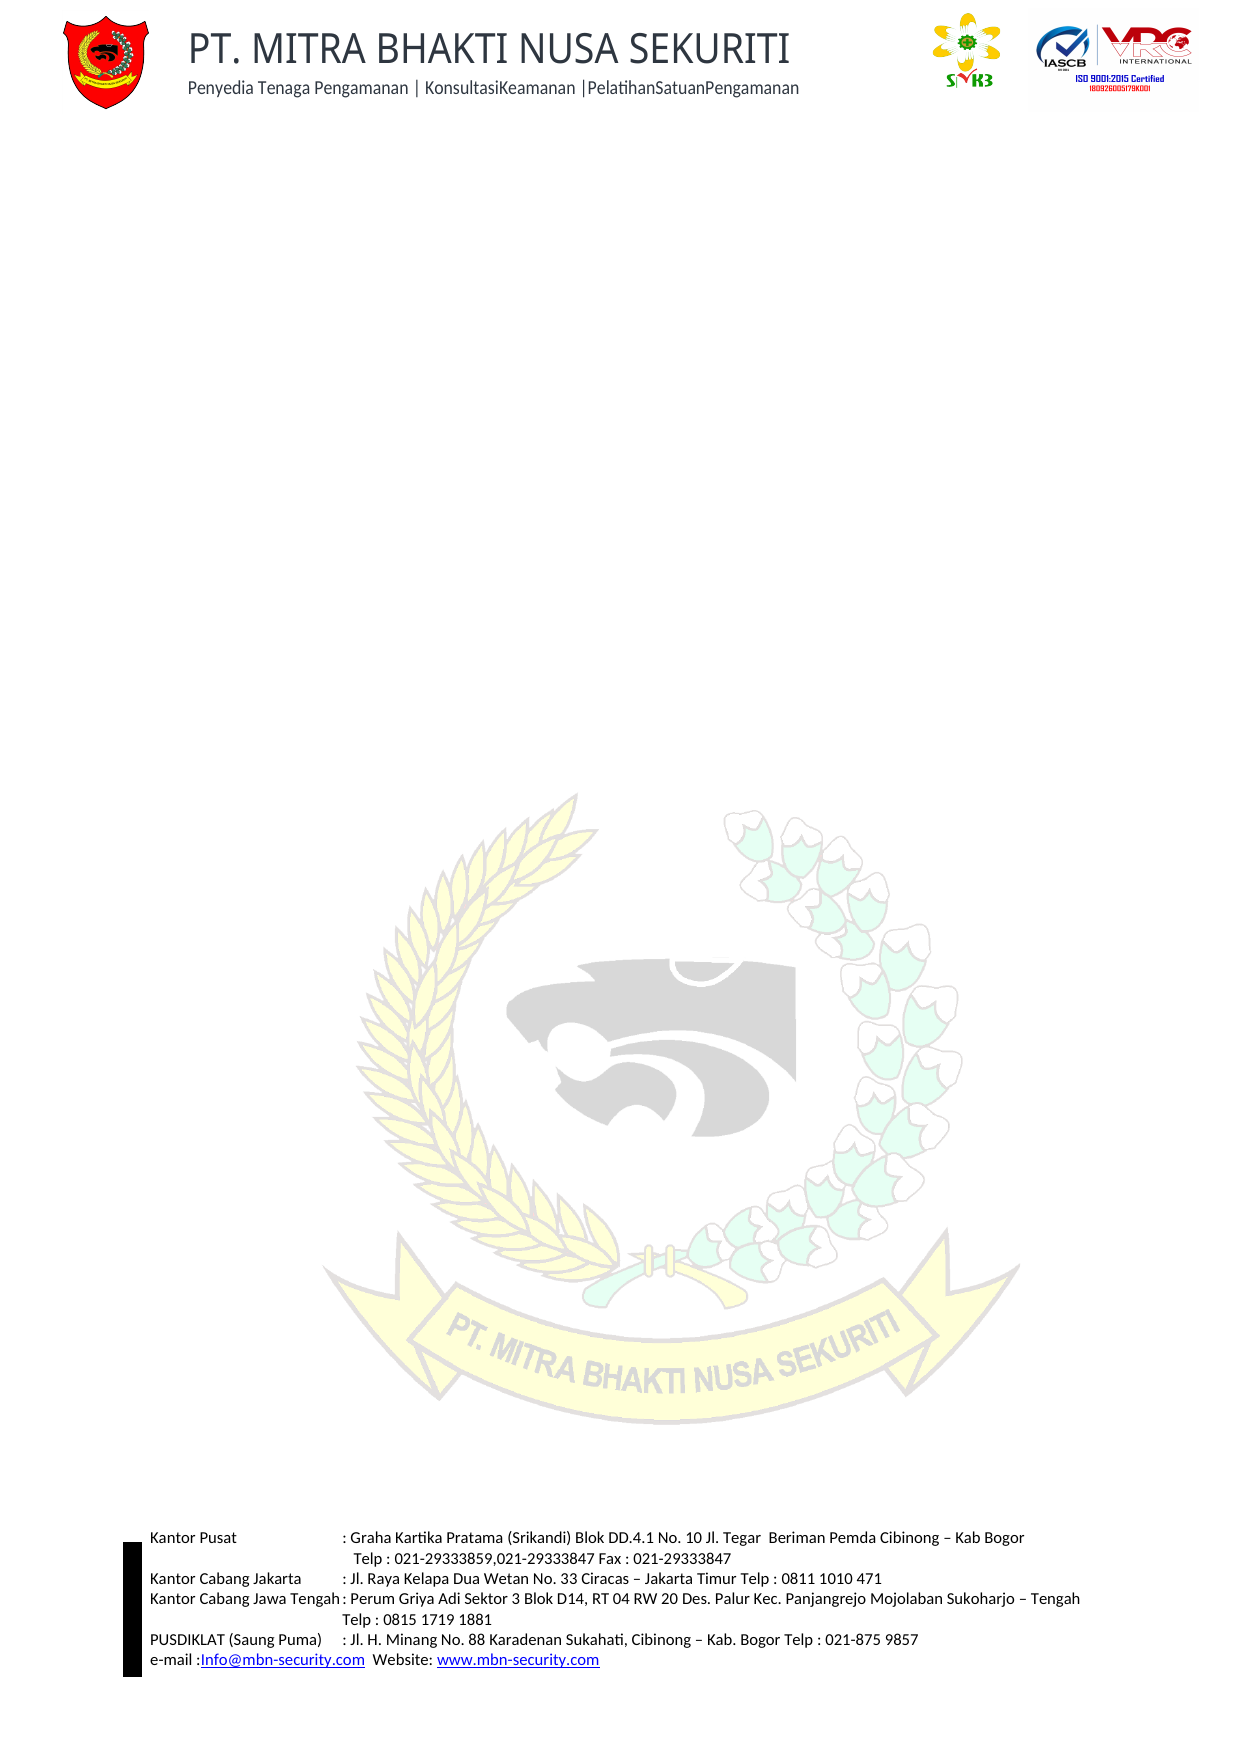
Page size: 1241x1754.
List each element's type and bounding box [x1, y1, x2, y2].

picture [1028, 8, 1199, 112]
picture [62, 10, 149, 114]
picture [932, 13, 1001, 88]
